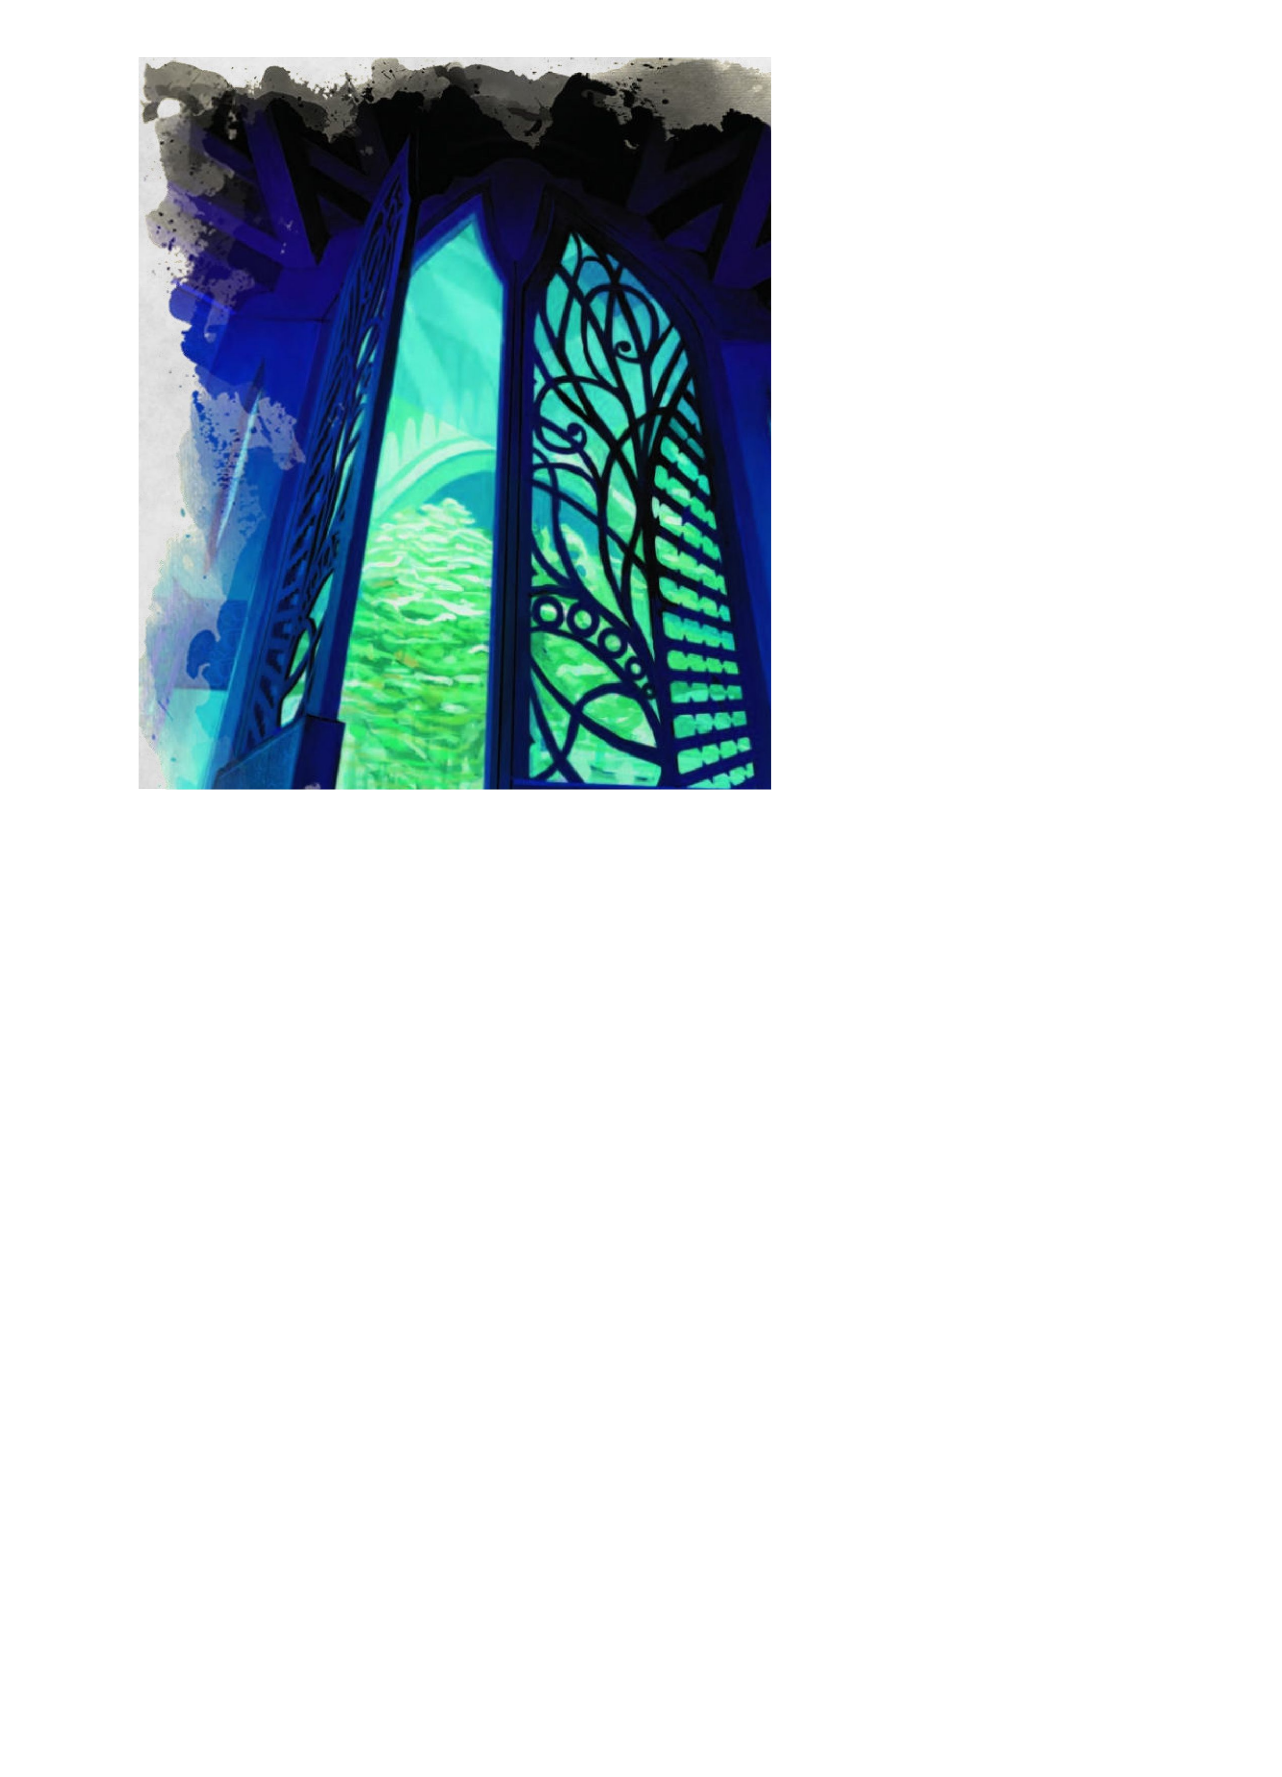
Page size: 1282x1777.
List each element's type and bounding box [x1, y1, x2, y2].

picture [138, 57, 772, 790]
